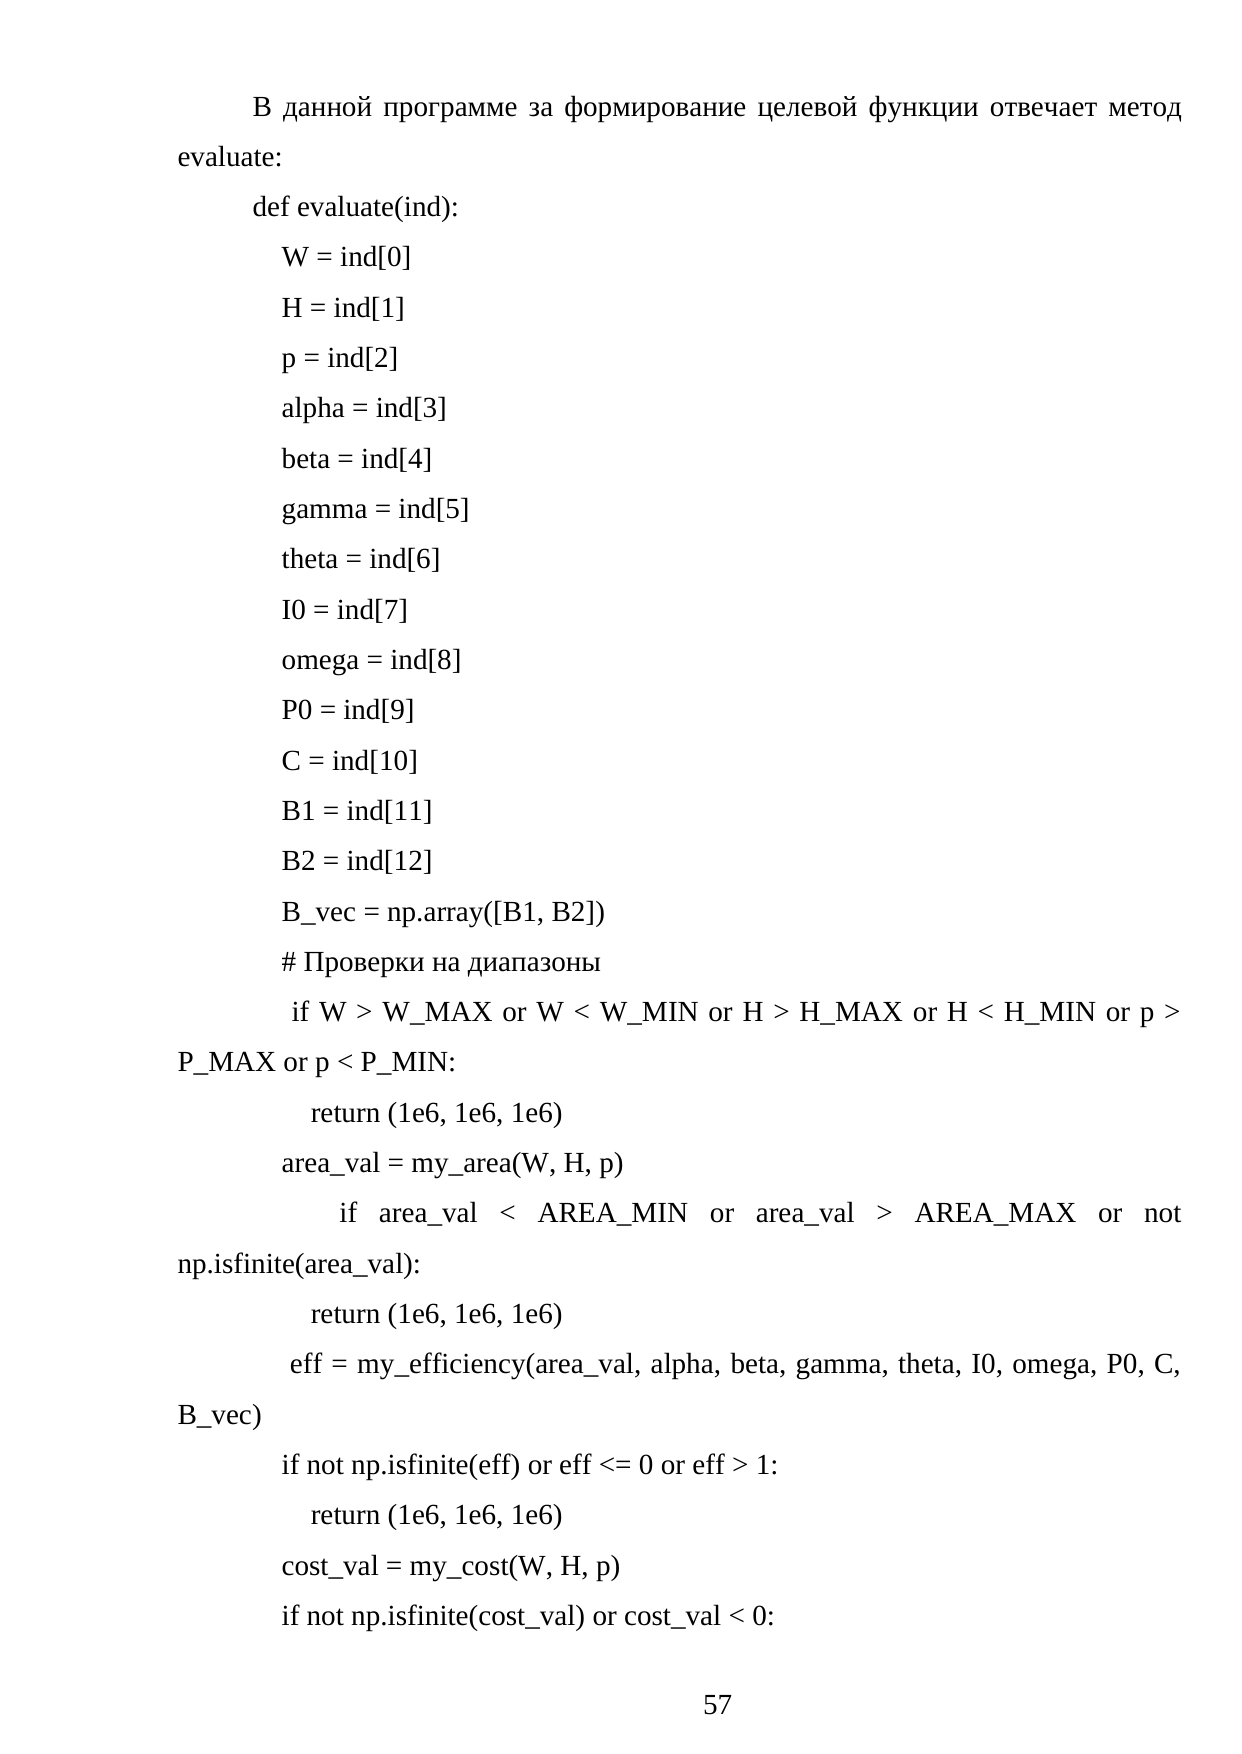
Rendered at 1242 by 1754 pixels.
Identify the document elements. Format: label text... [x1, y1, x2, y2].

text I0 = ind[7] [177, 592, 1183, 625]
text if not np.isfinite(eff) or eff <= 0 or eff > 1: [177, 1447, 1183, 1481]
text alpha = ind[3] [177, 391, 1183, 424]
text H = ind[1] [177, 290, 1183, 323]
text omega = ind[8] [177, 642, 1183, 676]
text return (1e6, 1e6, 1e6) [177, 1296, 1183, 1330]
text B2 = ind[12] [177, 843, 1183, 877]
text def evaluate(ind): [177, 189, 1183, 223]
text return (1e6, 1e6, 1e6) [177, 1497, 1183, 1531]
text area_val = my_area(W, H, p) [177, 1145, 1183, 1179]
text P0 = ind[9] [177, 692, 1183, 726]
text C = ind[10] [177, 743, 1183, 776]
text W = ind[0] [177, 239, 1183, 273]
text if W > W_MAX or W < W_MIN or H > H_MAX or H < H_MIN or p > P_MAX or p < P_MIN: [177, 994, 1183, 1078]
text if area_val < AREA_MIN or area_val > AREA_MAX or not np.isfinite(area_val): [177, 1196, 1183, 1279]
text if not np.isfinite(cost_val) or cost_val < 0: [177, 1598, 1183, 1632]
text return (1e6, 1e6, 1e6) [177, 1095, 1183, 1128]
text gamma = ind[5] [177, 491, 1183, 525]
text B_vec = np.array([B1, B2]) [177, 894, 1183, 927]
text p = ind[2] [177, 340, 1183, 374]
text eff = my_efficiency(area_val, alpha, beta, gamma, theta, I0, omega, P0, C, B_vec) [177, 1346, 1183, 1430]
text # Проверки на диапазоны [177, 944, 1183, 977]
text theta = ind[6] [177, 541, 1183, 575]
text beta = ind[4] [177, 441, 1183, 474]
text cost_val = my_cost(W, H, p) [177, 1548, 1183, 1581]
text B1 = ind[11] [177, 793, 1183, 827]
text В данной программе за формирование целевой функции отвечает метод evaluate: [177, 89, 1183, 172]
